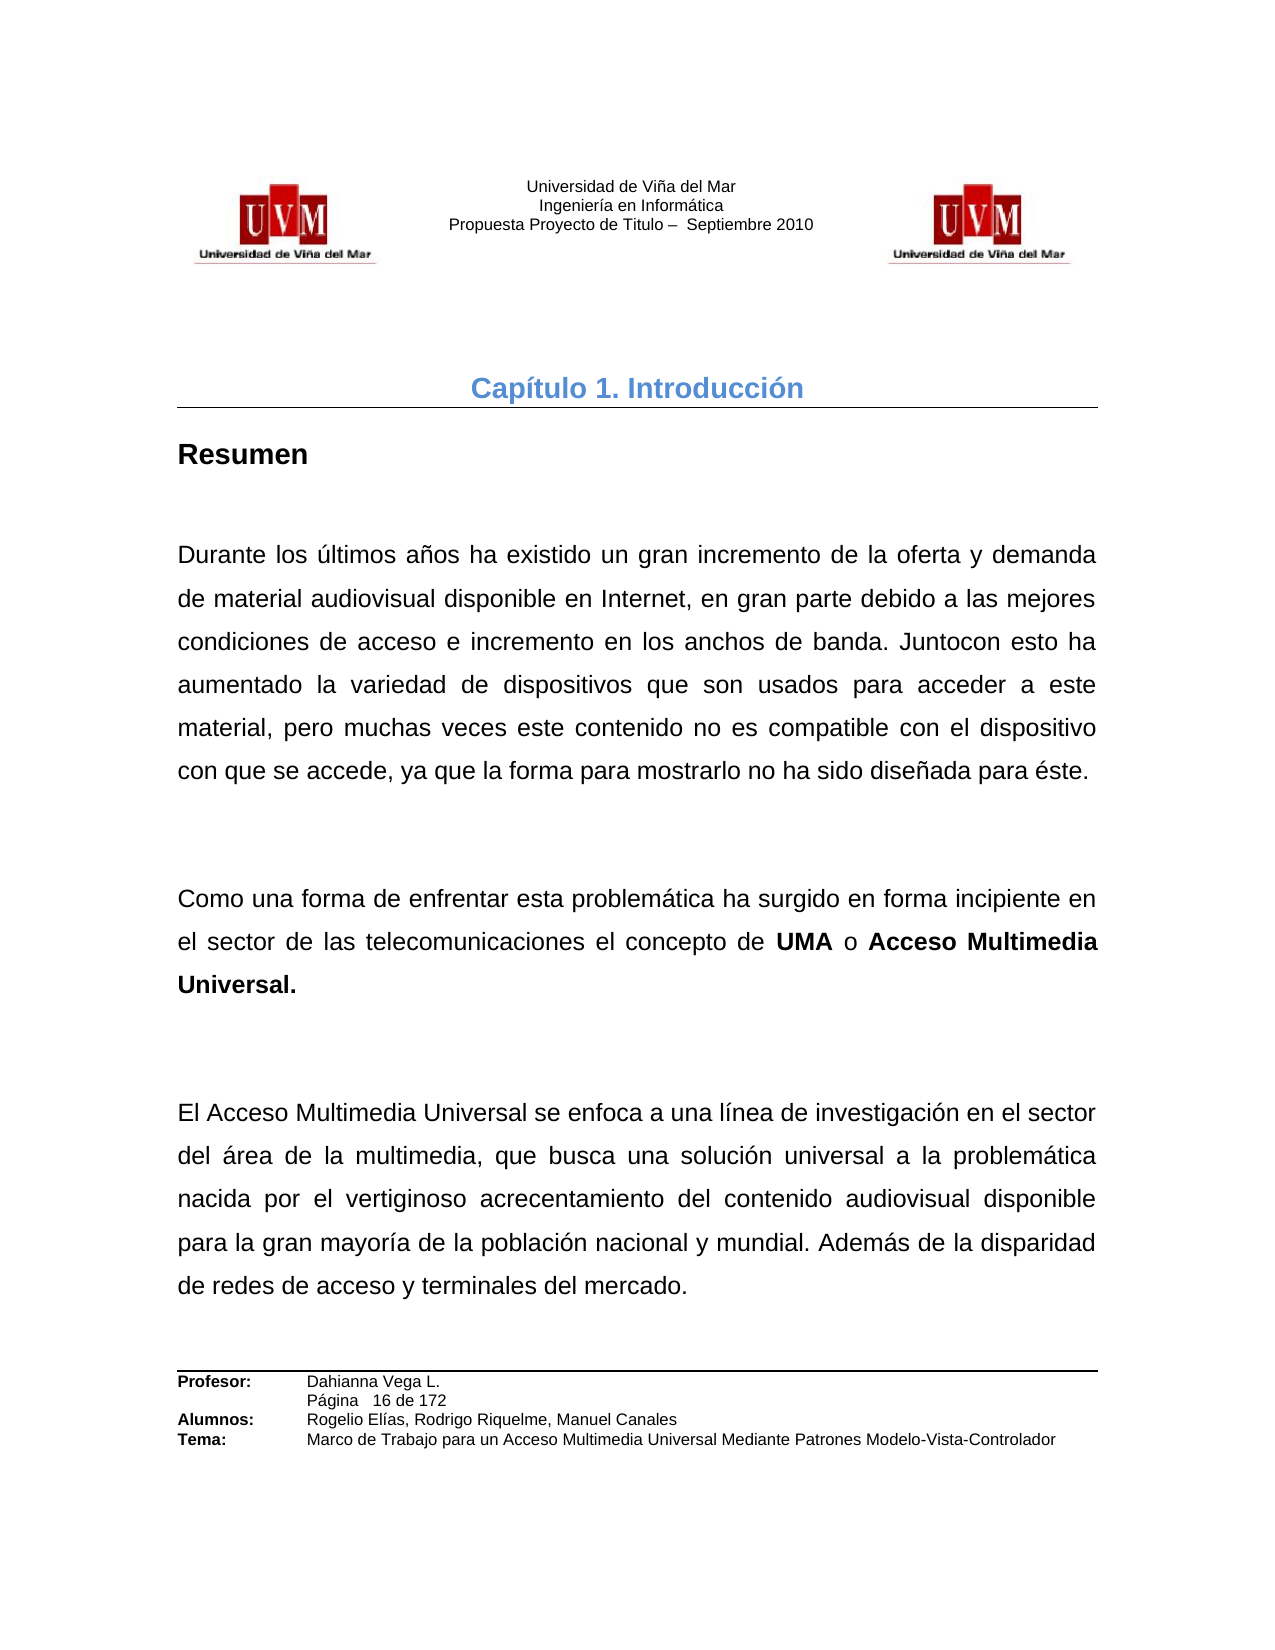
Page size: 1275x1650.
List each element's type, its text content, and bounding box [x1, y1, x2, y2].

picture [871, 176, 1084, 267]
text Durante los últimos años ha existido un gran incremento de la oferta y demanda de material audiovisual disponible en Internet, en gran parte debido a las mejores condiciones de acceso e incremento en los anchos de banda. Juntocon esto ha aumentado la variedad de dispositivos que son usados para acceder a este material, pero muchas veces este contenido no es compatible con el dispositivo con que se accede, ya que la forma para mostrarlo no ha sido diseñada para éste. [177, 540, 1098, 785]
text El Acceso Multimedia Universal se enfoca a una línea de investigación en el sector del área de la multimedia, que busca una solución universal a la problemática nacida por el vertiginoso acrecentamiento del contenido audiovisual disponible para la gran mayoría de la población nacional y mundial. Además de la disparidad de redes de acceso y terminales del mercado. [177, 1098, 1098, 1299]
text Como una forma de enfrentar esta problemática ha surgido en forma incipiente en el sector de las telecomunicaciones el concepto de UMA o Acceso Multimedia Universal. [177, 884, 1098, 999]
title Capítulo 1. Introducción [177, 371, 1098, 407]
picture [177, 176, 390, 267]
subtitle Resumen [177, 437, 1098, 471]
